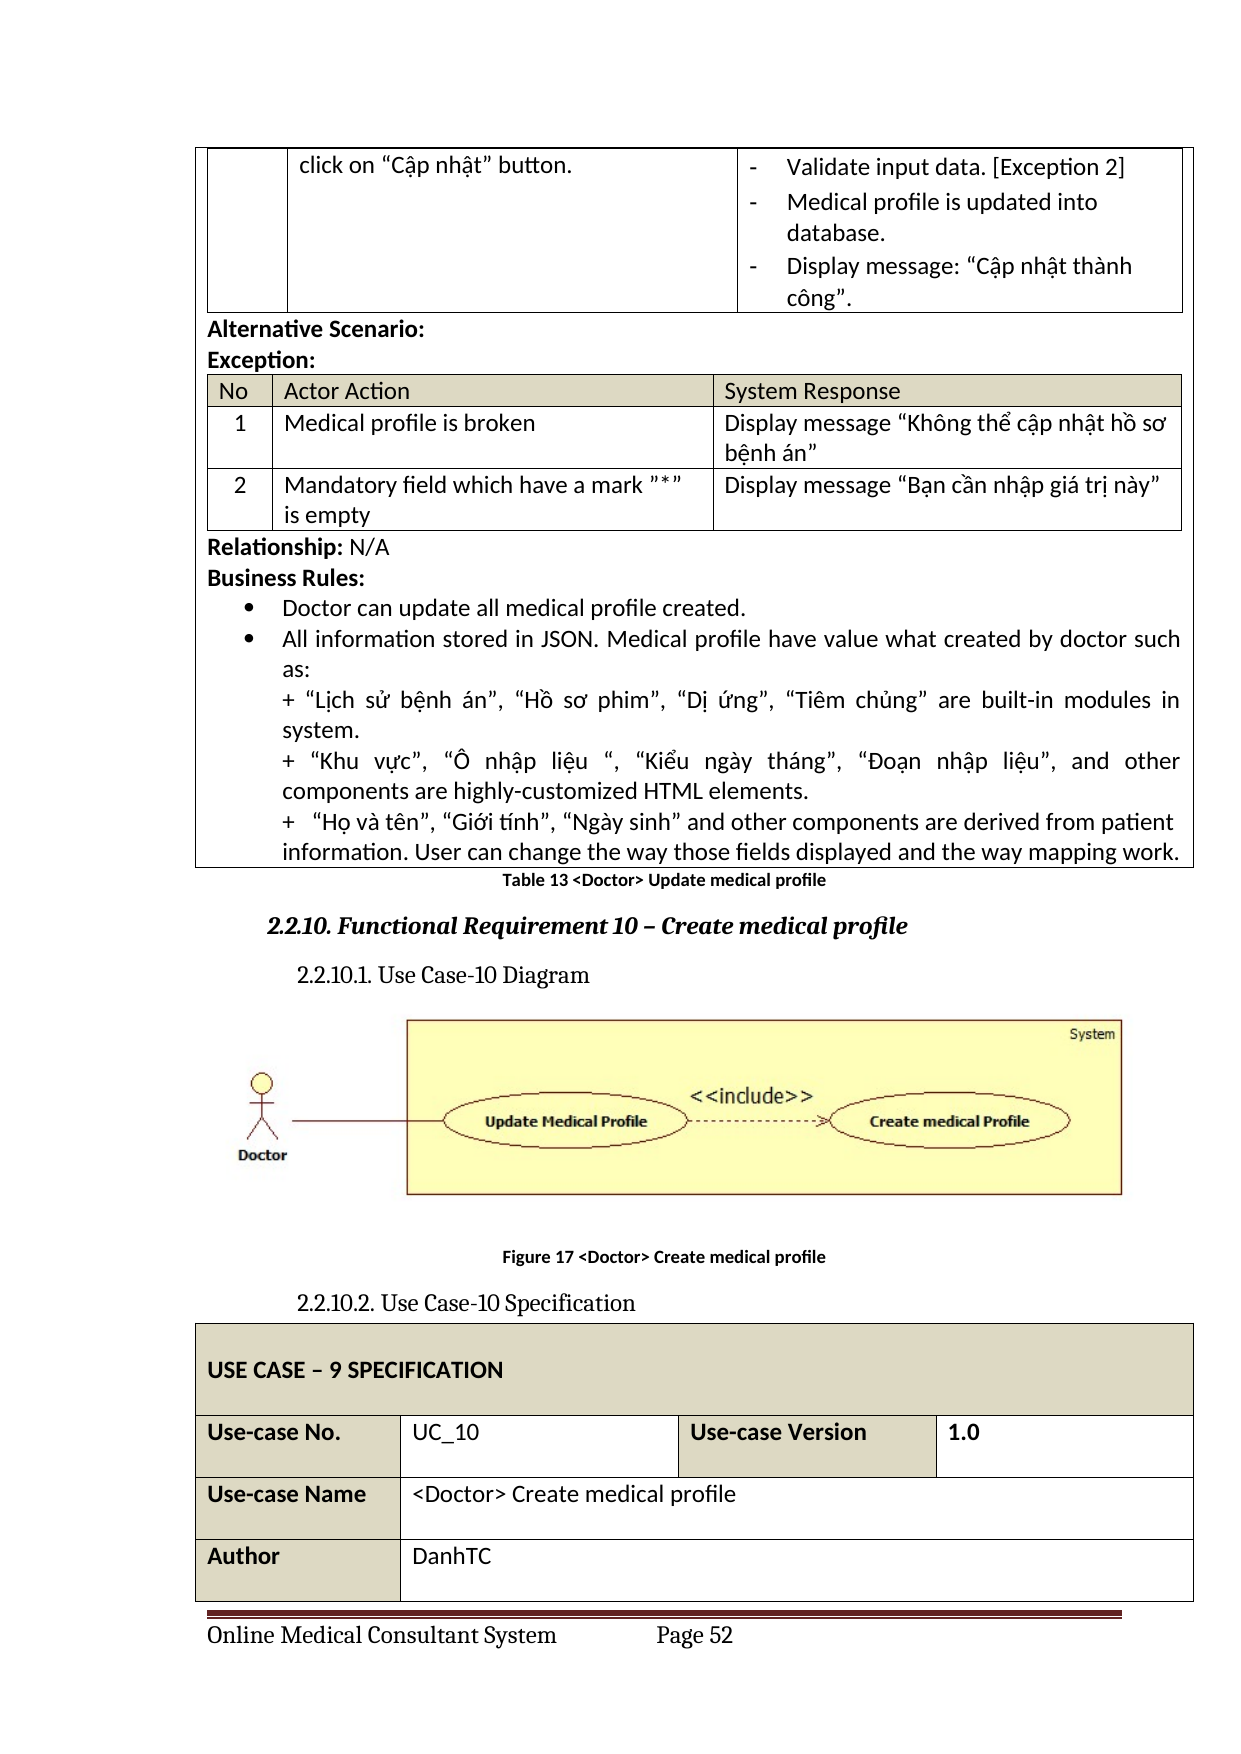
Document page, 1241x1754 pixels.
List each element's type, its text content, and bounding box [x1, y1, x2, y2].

subtitle Functional Requirement 10 – Create medical profile [267, 912, 1122, 940]
table_cell Use-case Version [679, 1416, 936, 1477]
table_header USE CASE – 9 SPECIFICATION [196, 1324, 1193, 1415]
subtitle Use Case-10 Diagram [282, 961, 1122, 990]
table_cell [196, 148, 1193, 867]
table_cell UC_10 [401, 1416, 678, 1477]
table_cell Use-case No. [196, 1416, 400, 1477]
subtitle Use Case-10 Specification [282, 1289, 1122, 1318]
table_cell 1.0 [937, 1416, 1193, 1477]
table_cell <Doctor> Create medical profile [401, 1478, 1193, 1539]
table_cell DanhTC [401, 1540, 1193, 1601]
table_cell Use-case Name [196, 1478, 400, 1539]
table_cell Author [196, 1540, 400, 1601]
text Figure 17 <Doctor> Create medical profile [207, 1246, 1122, 1268]
picture [207, 994, 1148, 1221]
